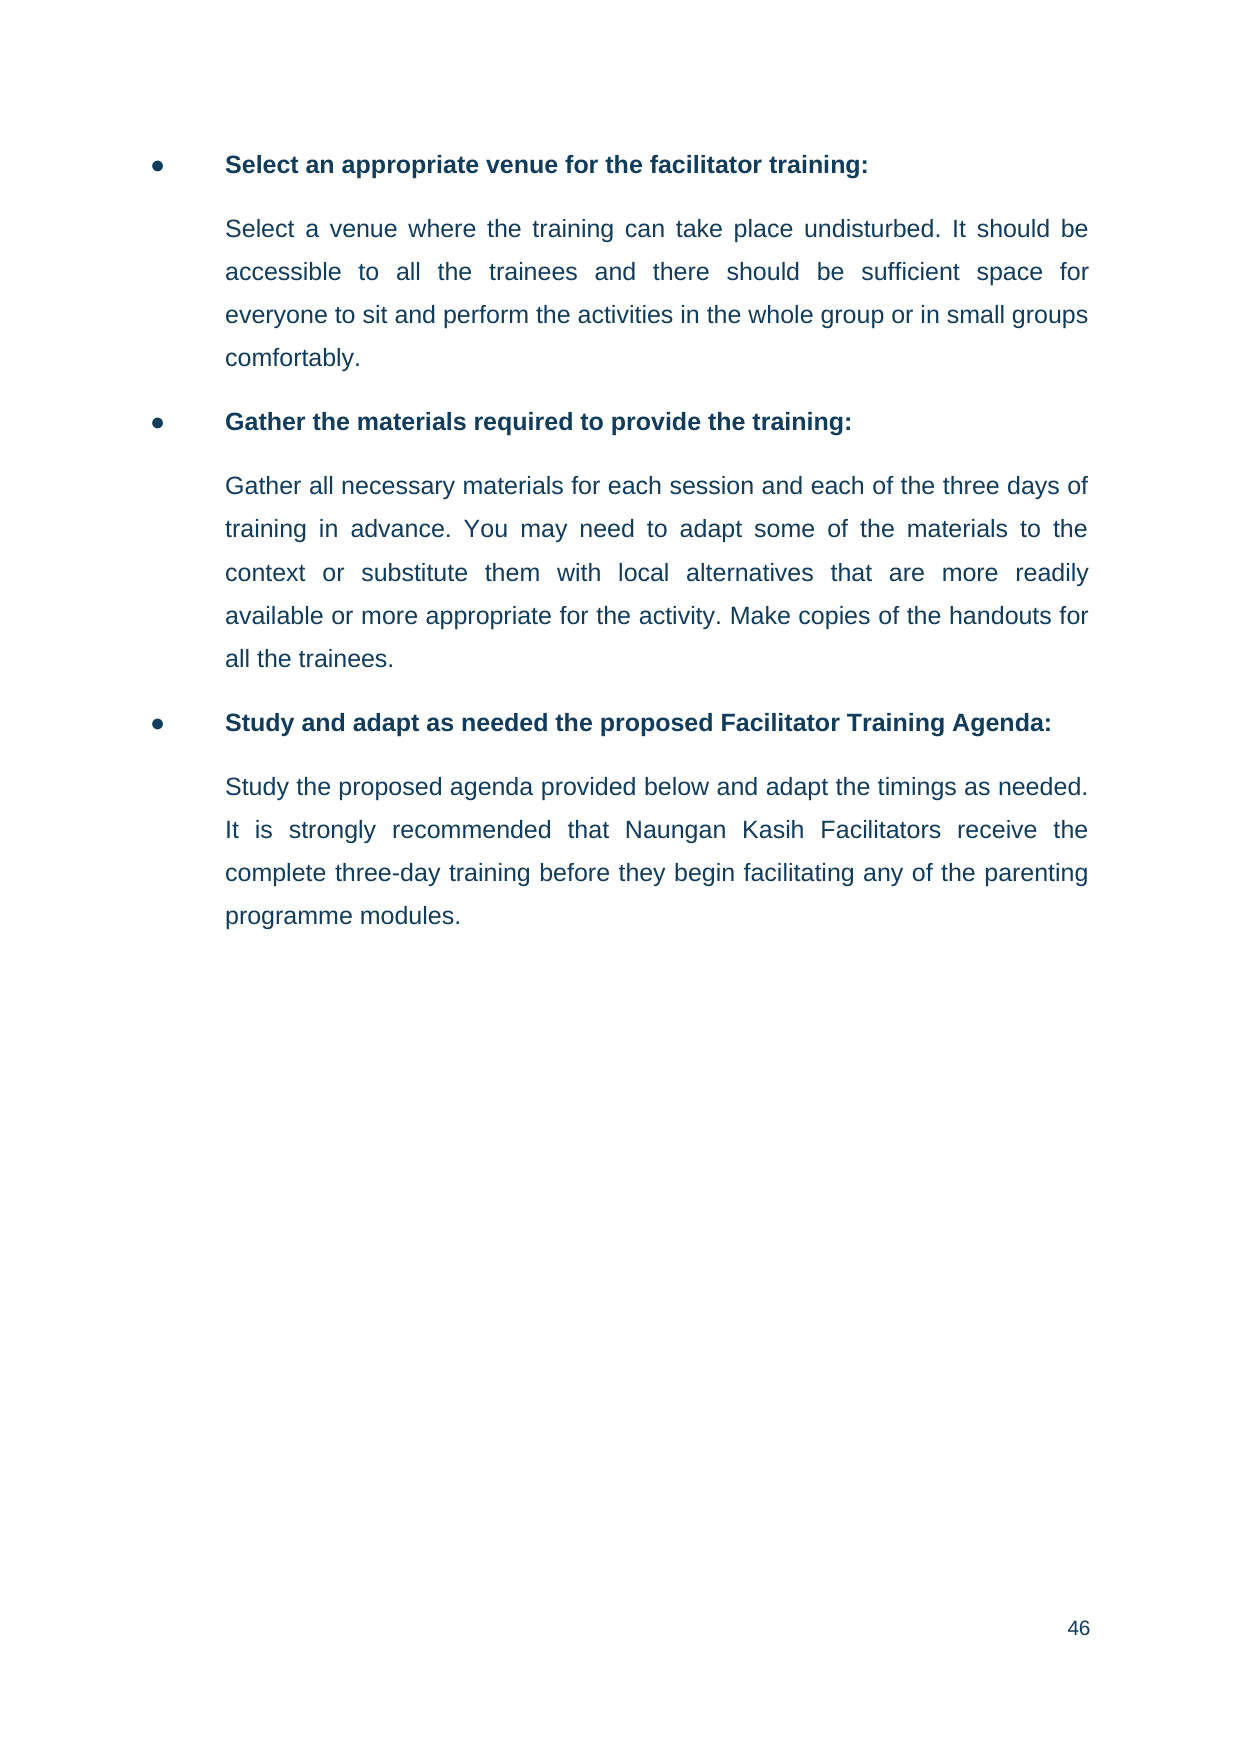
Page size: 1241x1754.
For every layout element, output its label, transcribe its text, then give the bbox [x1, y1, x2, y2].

list Select an appropriate venue for the facilitator training: [150, 150, 1090, 179]
text Gather all necessary materials for each session and each of the three days of training in advance. You may need to adapt some of the materials to the context or substitute them with local alternatives that are more readily available or more appropriate for the activity. Make copies of the handouts for all the trainees. [225, 471, 1090, 672]
list Study and adapt as needed the proposed Facilitator Training Agenda: [150, 708, 1090, 736]
text Study the proposed agenda provided below and adapt the timings as needed. It is strongly recommended that Naungan Kasih Facilitators receive the complete three-day training before they begin facilitating any of the parenting programme modules. [225, 772, 1090, 930]
list Gather the materials required to provide the training: [150, 407, 1090, 436]
text Select a venue where the training can take place undisturbed. It should be accessible to all the trainees and there should be sufficient space for everyone to sit and perform the activities in the whole group or in small groups comfortably. [225, 214, 1090, 372]
